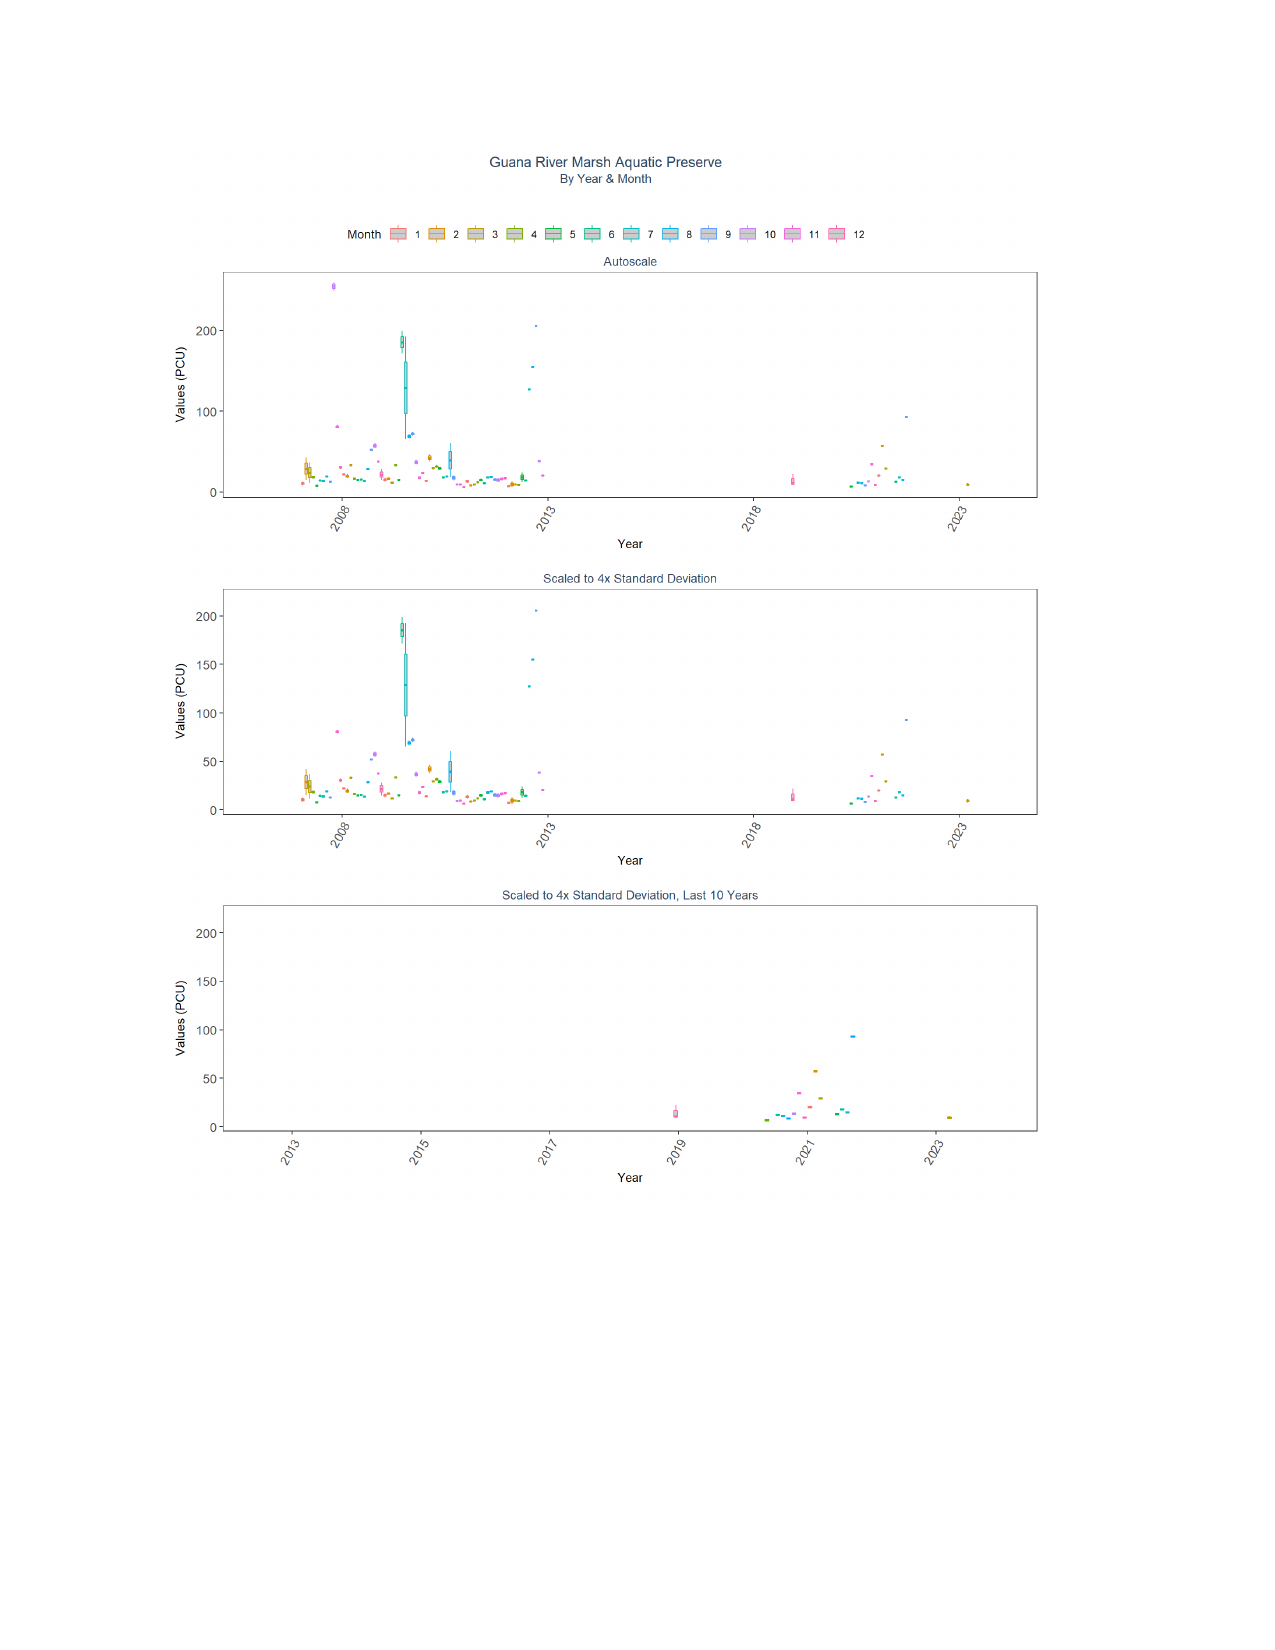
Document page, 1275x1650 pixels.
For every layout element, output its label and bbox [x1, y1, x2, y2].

picture [168, 150, 1044, 1200]
